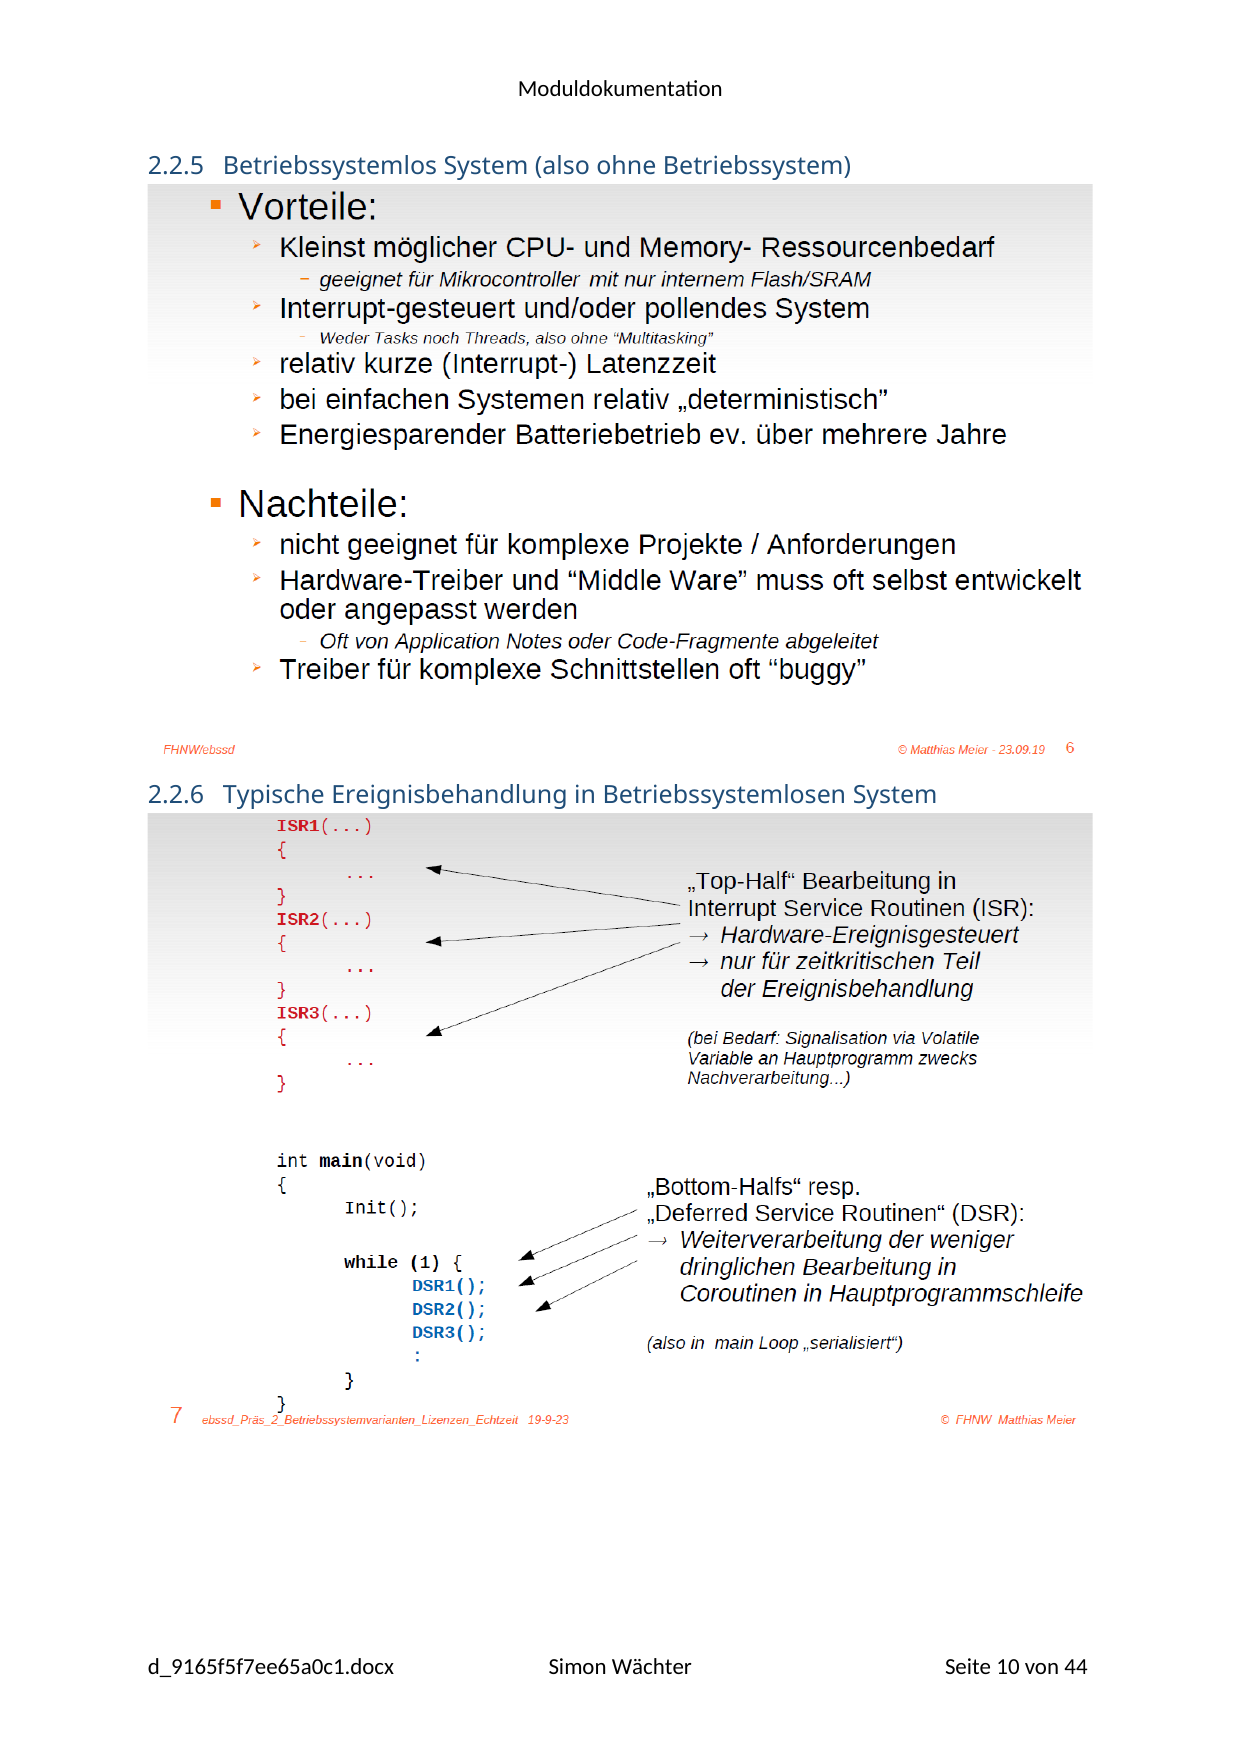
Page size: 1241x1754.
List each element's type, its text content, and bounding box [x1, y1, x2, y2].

picture [147, 184, 1093, 758]
picture [147, 813, 1093, 1429]
subtitle Typische Ereignisbehandlung in Betriebssystemlosen System [148, 777, 1093, 811]
subtitle Betriebssystemlos System (also ohne Betriebssystem) [148, 148, 1093, 182]
